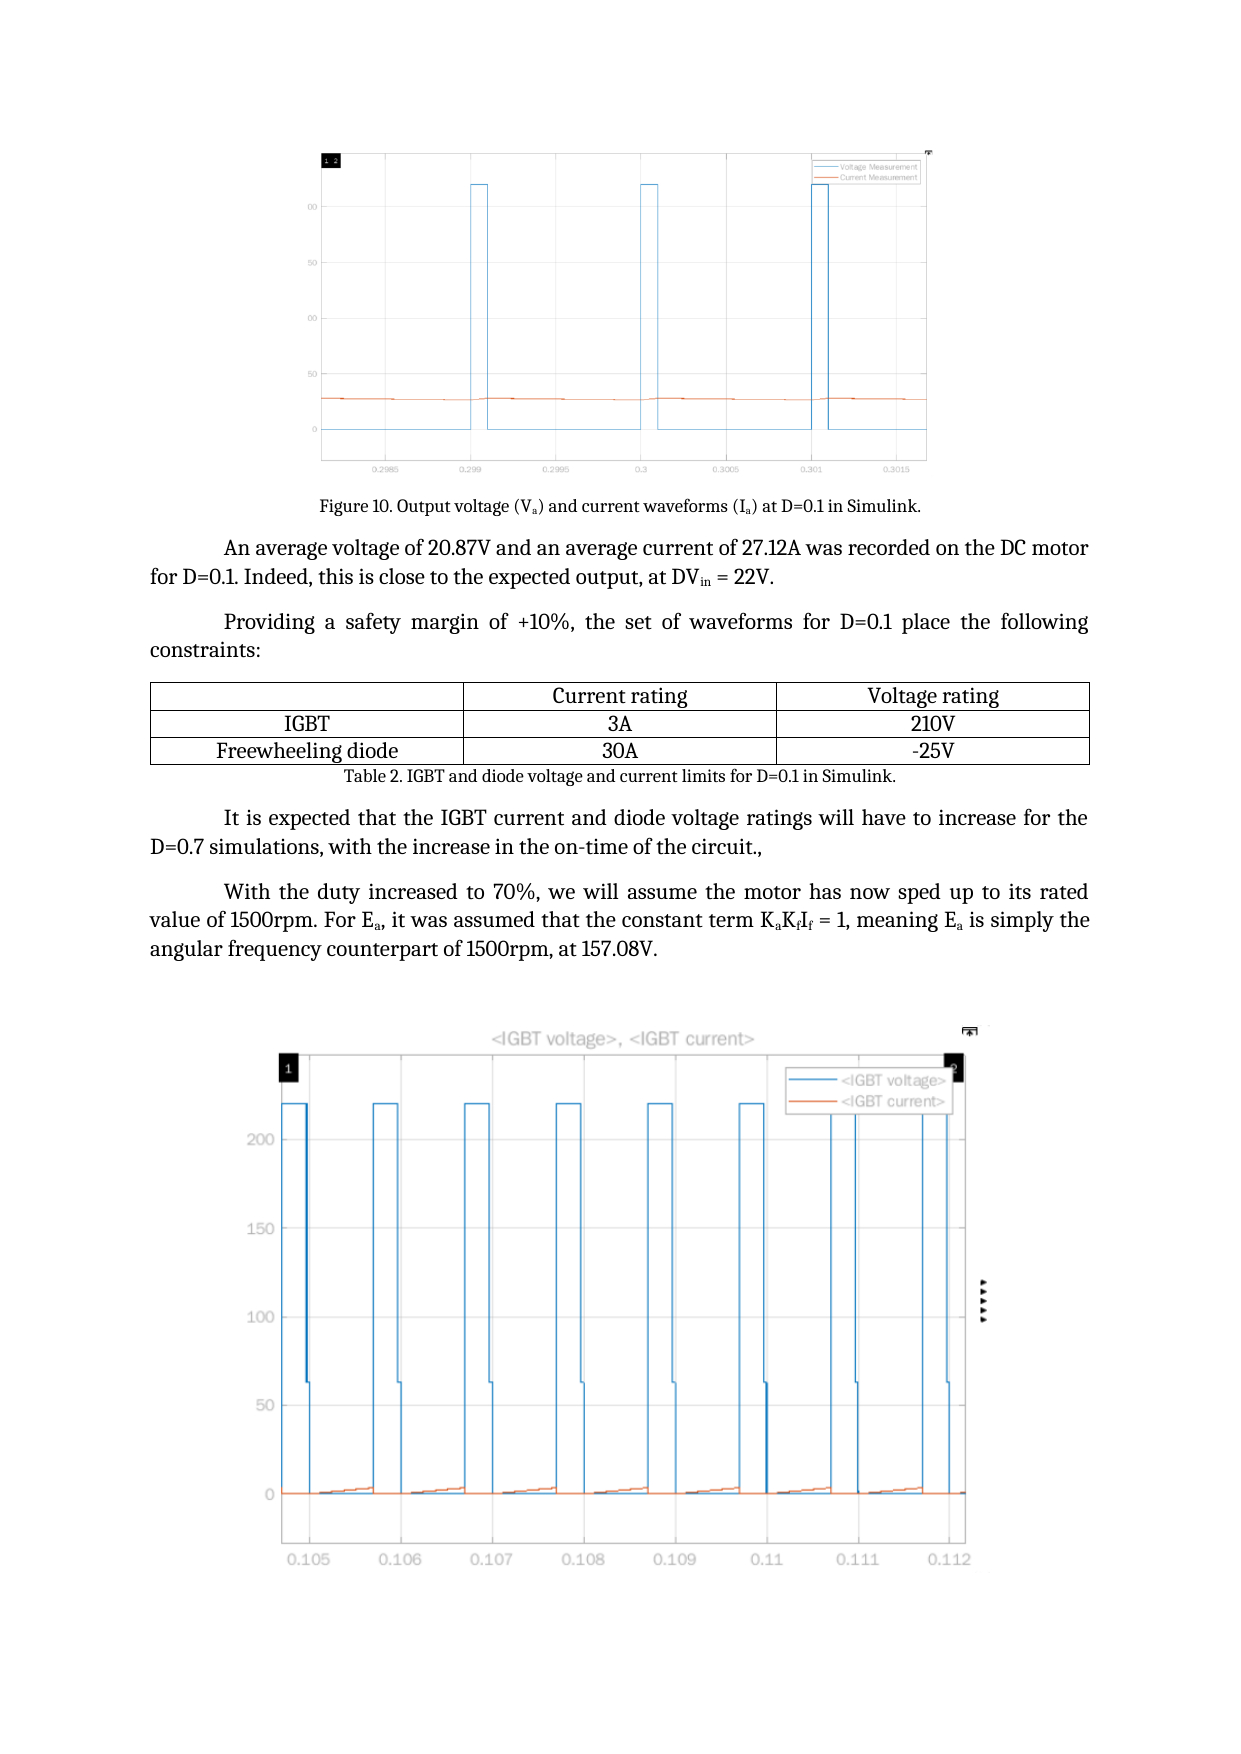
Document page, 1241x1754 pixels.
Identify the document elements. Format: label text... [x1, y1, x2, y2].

table_header [151, 683, 463, 709]
table_cell 3A [464, 711, 776, 737]
table_cell 210V [777, 711, 1089, 737]
text It is expected that the IGBT current and diode voltage ratings will have to increase for the D=0.7 simulations, with the increase in the on-time of the circuit., [150, 805, 1090, 860]
picture [245, 1025, 995, 1573]
text Table 2. IGBT and diode voltage and current limits for D=0.1 in Simulink. [150, 765, 1090, 787]
table_cell 30A [464, 738, 776, 764]
text An average voltage of 20.87V and an average current of 27.12A was recorded on the DC motor for D=0.1. Indeed, this is close to the expected output, at DVin = 22V. [150, 535, 1090, 590]
picture [307, 150, 933, 477]
table_cell Freewheeling diode [151, 738, 463, 764]
table_cell -25V [777, 738, 1089, 764]
text Providing a safety margin of +10%, the set of waveforms for D=0.1 place the following constraints: [150, 608, 1090, 663]
text With the duty increased to 70%, we will assume the motor has now sped up to its rated value of 1500rpm. For Ea, it was assumed that the constant term KaKfIf = 1, meaning Ea is simply the angular frequency counterpart of 1500rpm, at 157.08V. [150, 879, 1090, 962]
table_cell IGBT [151, 711, 463, 737]
text Figure 10. Output voltage (Va) and current waveforms (Ia) at D=0.1 in Simulink. [150, 495, 1090, 517]
table_header Voltage rating [777, 683, 1089, 709]
table_header Current rating [464, 683, 776, 709]
